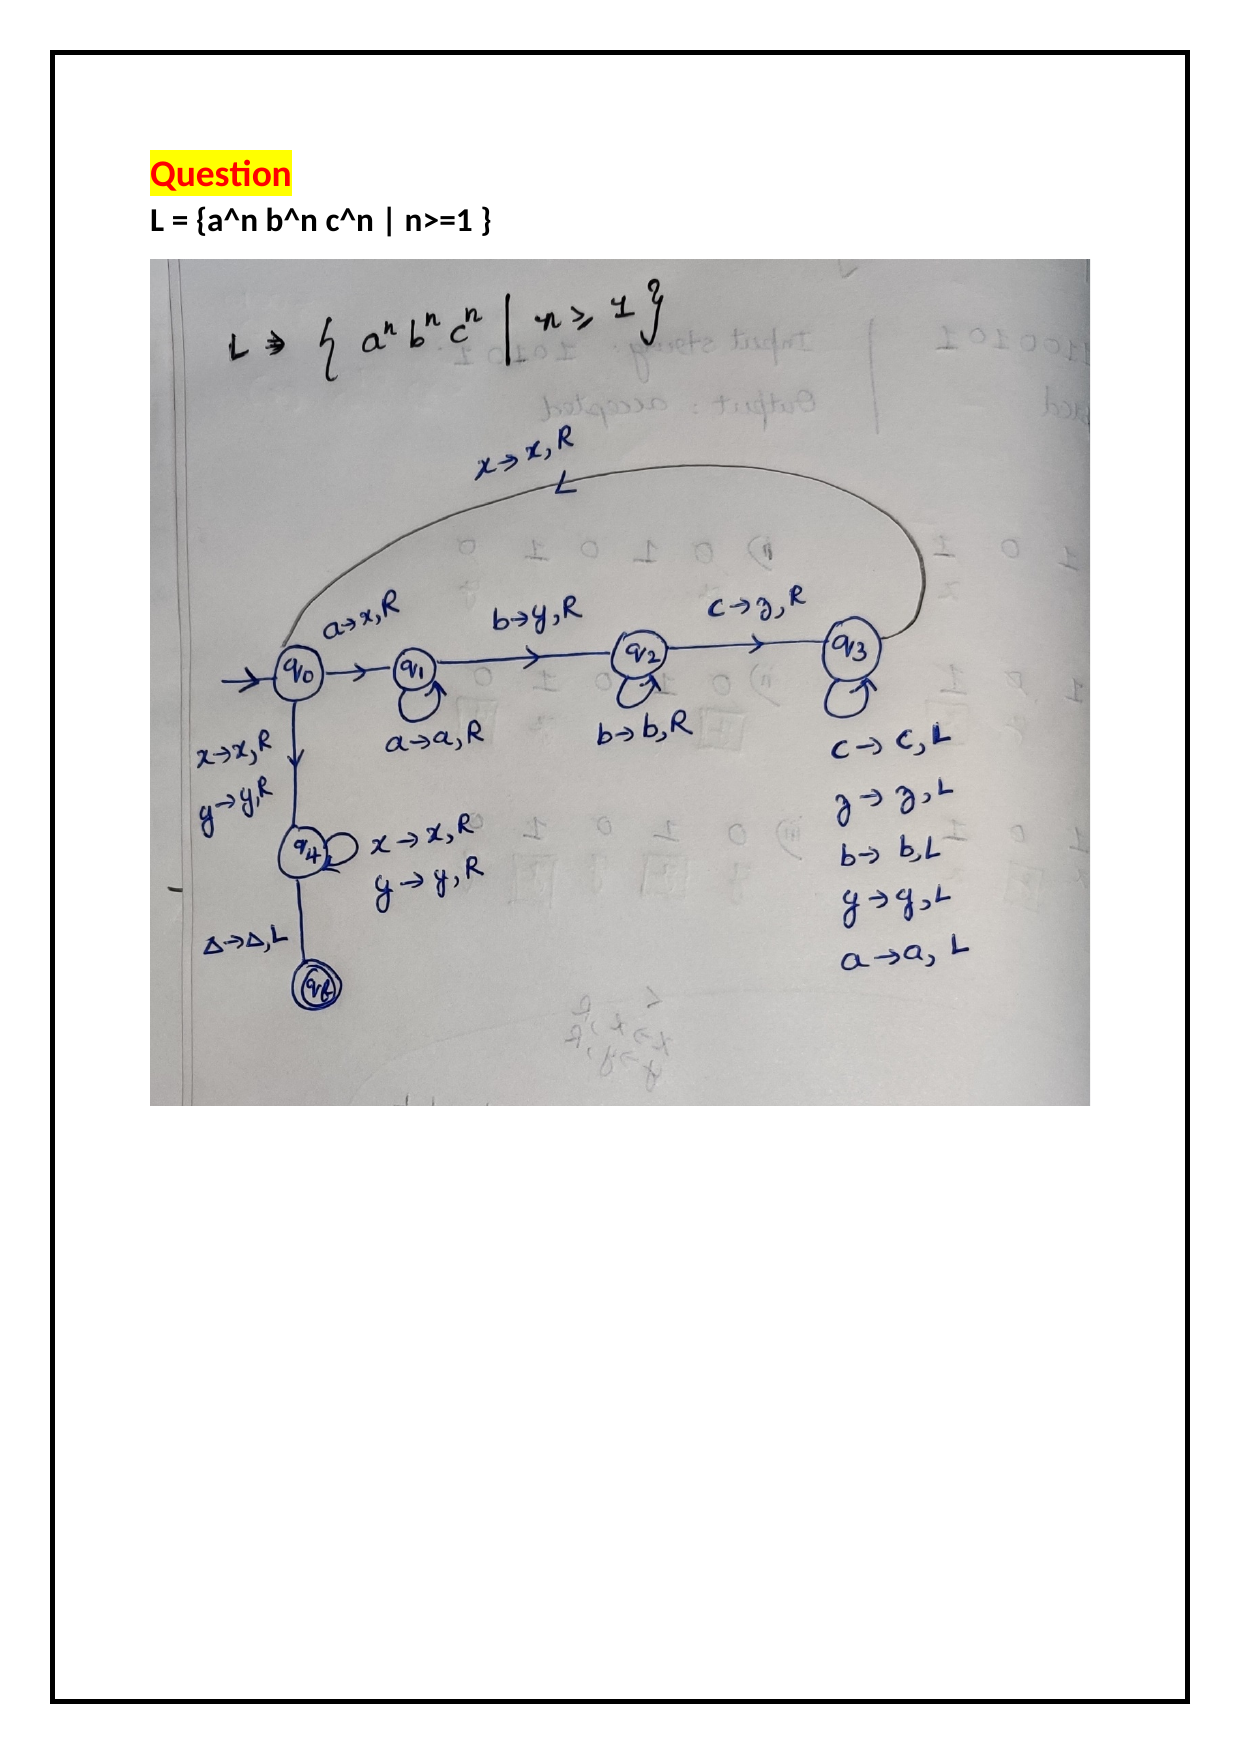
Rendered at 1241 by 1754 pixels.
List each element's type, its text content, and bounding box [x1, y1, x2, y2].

picture [150, 259, 1091, 1106]
text Question L = {a^n b^n c^n | n>=1 } [150, 150, 1090, 240]
